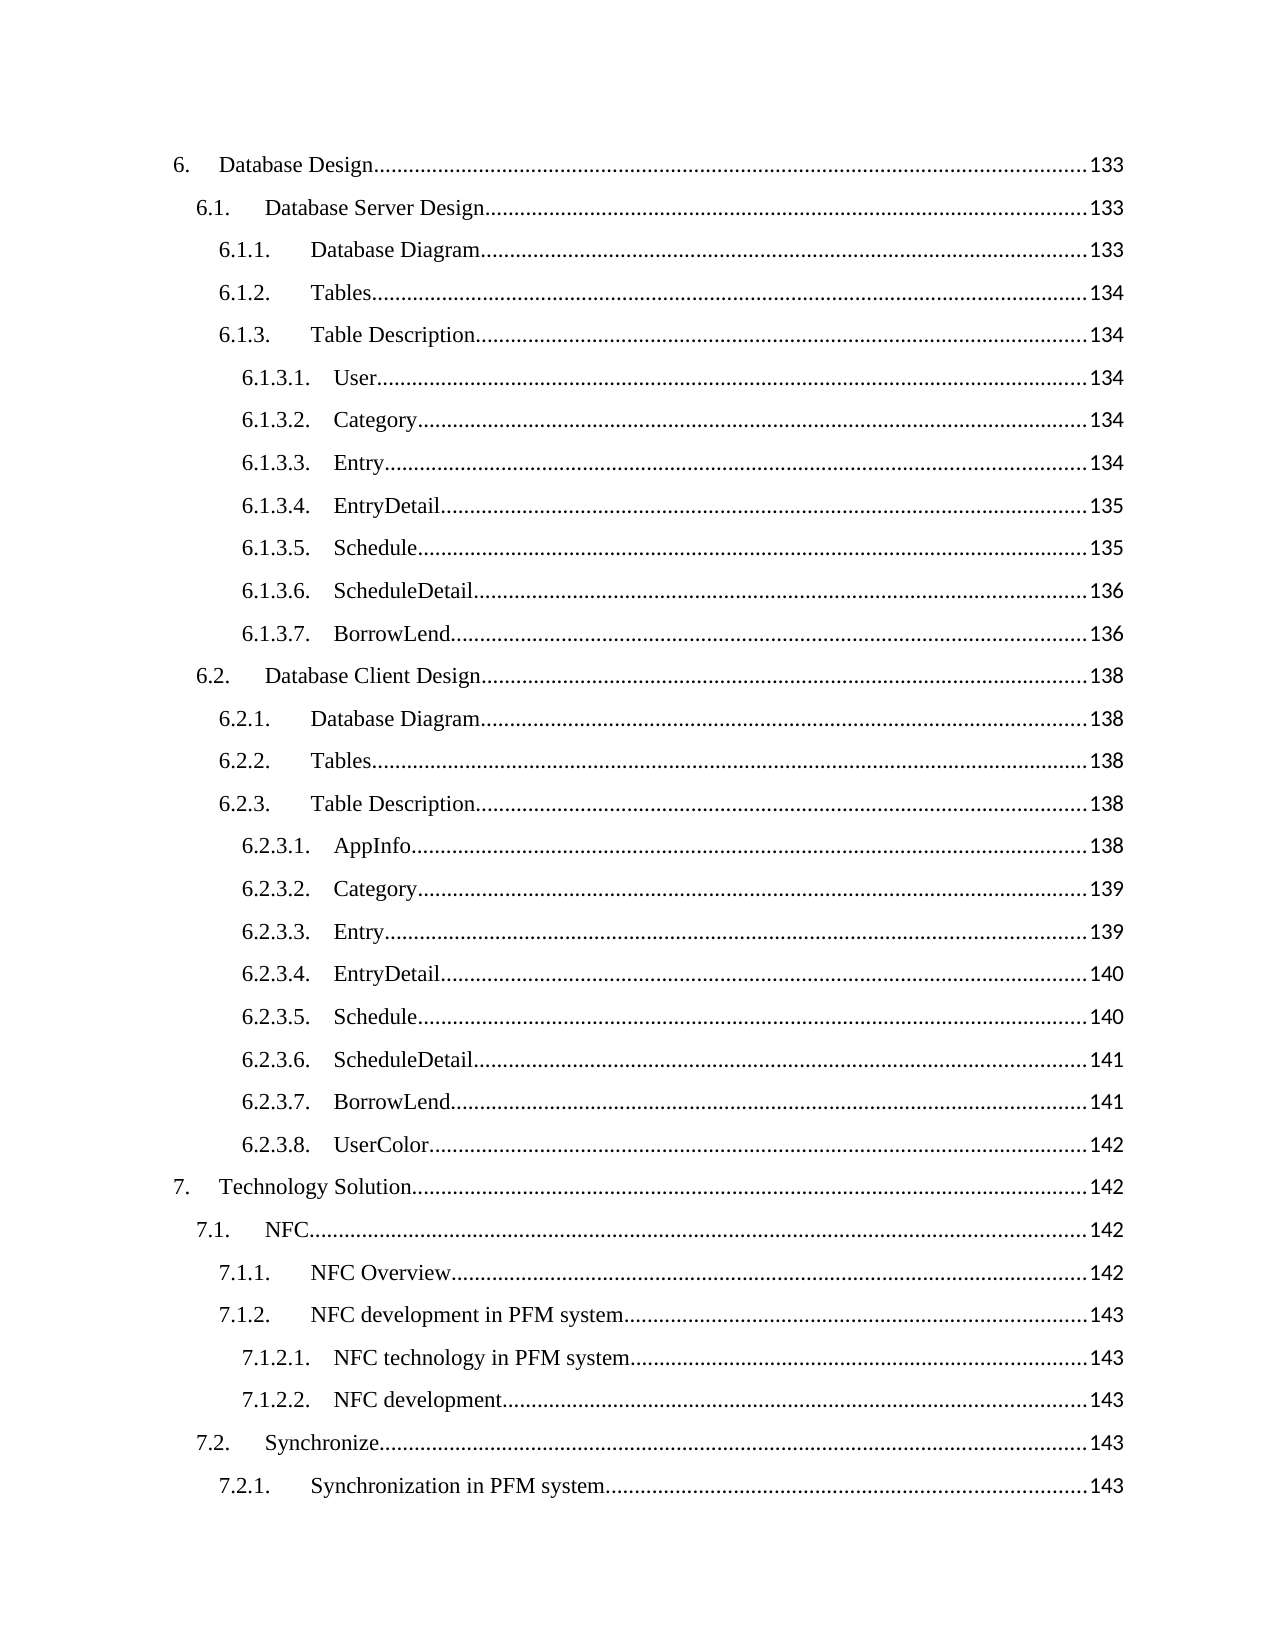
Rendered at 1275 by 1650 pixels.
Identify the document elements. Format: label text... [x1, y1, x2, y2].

text 6.2.1. Database Diagram 138 [219, 704, 1125, 732]
text 7.1.2. NFC development in PFM system 143 [219, 1300, 1125, 1328]
text 7.1.2.2. NFC development 143 [242, 1386, 1125, 1413]
text 6.1. Database Server Design 133 [196, 193, 1125, 221]
text 6.2.3.7. BorrowLend 141 [242, 1087, 1125, 1115]
text 6.2.3. Table Description 138 [219, 789, 1125, 817]
text 6. Database Design 133 [173, 150, 1125, 178]
text 6.1.2. Tables 134 [219, 278, 1125, 306]
text 7.2. Synchronize 143 [196, 1428, 1125, 1456]
text 6.2.3.8. UserColor 142 [242, 1130, 1125, 1158]
text 6.1.3.5. Schedule 135 [242, 533, 1125, 561]
text 6.1.3.4. EntryDetail 135 [242, 491, 1125, 519]
text 6.1.1. Database Diagram 133 [219, 235, 1125, 263]
text 6.1.3.7. BorrowLend 136 [242, 619, 1125, 647]
text 6.1.3.6. ScheduleDetail 136 [242, 576, 1125, 604]
text 7.2.1. Synchronization in PFM system 143 [219, 1471, 1125, 1499]
text 7.1.1. NFC Overview 142 [219, 1258, 1125, 1286]
text 6.2.3.3. Entry 139 [242, 917, 1125, 945]
text 6.1.3.2. Category 134 [242, 406, 1125, 434]
text 6.2.3.1. AppInfo 138 [242, 832, 1125, 860]
text 6.2.3.4. EntryDetail 140 [242, 959, 1125, 987]
text 6.2.3.2. Category 139 [242, 874, 1125, 902]
text 6.2.3.6. ScheduleDetail 141 [242, 1045, 1125, 1073]
text 6.2.2. Tables 138 [219, 746, 1125, 774]
text 6.1.3.1. User 134 [242, 363, 1125, 391]
text 6.1.3. Table Description 134 [219, 320, 1125, 348]
text 6.2.3.5. Schedule 140 [242, 1002, 1125, 1030]
text 7.1.2.1. NFC technology in PFM system 143 [242, 1343, 1125, 1371]
text 7.1. NFC 142 [196, 1215, 1125, 1243]
text 7. Technology Solution 142 [173, 1172, 1125, 1201]
text 6.2. Database Client Design 138 [196, 661, 1125, 689]
text 6.1.3.3. Entry 134 [242, 448, 1125, 476]
